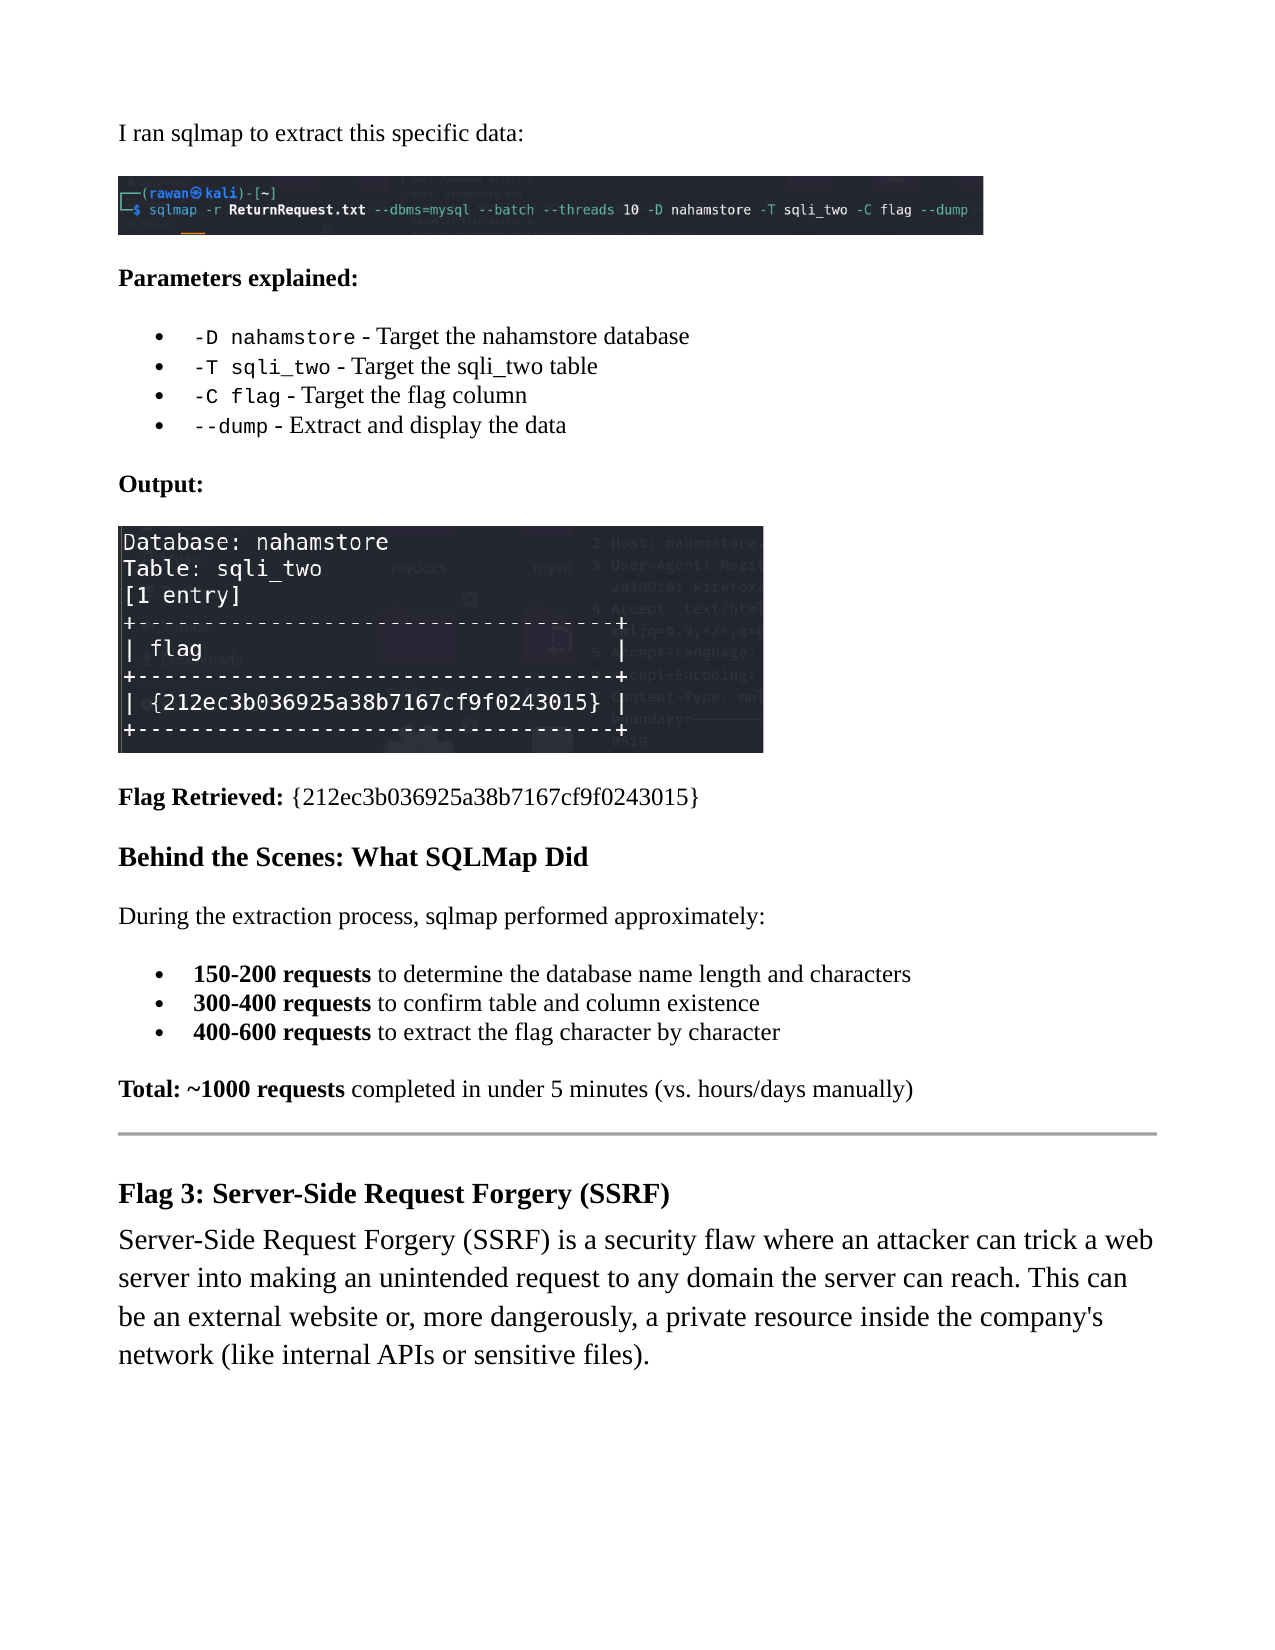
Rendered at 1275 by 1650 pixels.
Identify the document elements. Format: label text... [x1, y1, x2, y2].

picture [118, 176, 984, 235]
list --dump - Extract and display the data [156, 410, 1157, 440]
subtitle Flag 3: Server-Side Request Forgery (SSRF) [118, 1176, 1157, 1209]
text I ran sqlmap to extract this specific data: [118, 118, 1157, 147]
text During the extraction process, sqlmap performed approximately: [118, 901, 1157, 930]
list 150-200 requests to determine the database name length and characters [156, 959, 1157, 988]
text Server-Side Request Forgery (SSRF) is a security flaw where an attacker can trick a web server into making an unintended request to any domain the server can reach. This can be an external website or, more dangerously, a private resource inside the company's network (like internal APIs or sensitive files). [118, 1222, 1157, 1371]
list -T sqli_two - Target the sqli_two table [156, 351, 1157, 381]
text Parameters explained: [118, 263, 1157, 292]
list -C flag - Target the flag column [156, 381, 1157, 410]
list 300-400 requests to confirm table and column existence [156, 988, 1157, 1017]
text Flag Retrieved: {212ec3b036925a38b7167cf9f0243015} [118, 782, 1157, 810]
picture [118, 526, 764, 753]
list 400-600 requests to extract the flag character by character [156, 1017, 1157, 1045]
text Total: ~1000 requests completed in under 5 minutes (vs. hours/days manually) [118, 1074, 1157, 1103]
text Output: [118, 469, 1157, 498]
text Behind the Scenes: What SQLMap Did [118, 839, 1157, 872]
list -D nahamstore - Target the nahamstore database [156, 321, 1157, 351]
